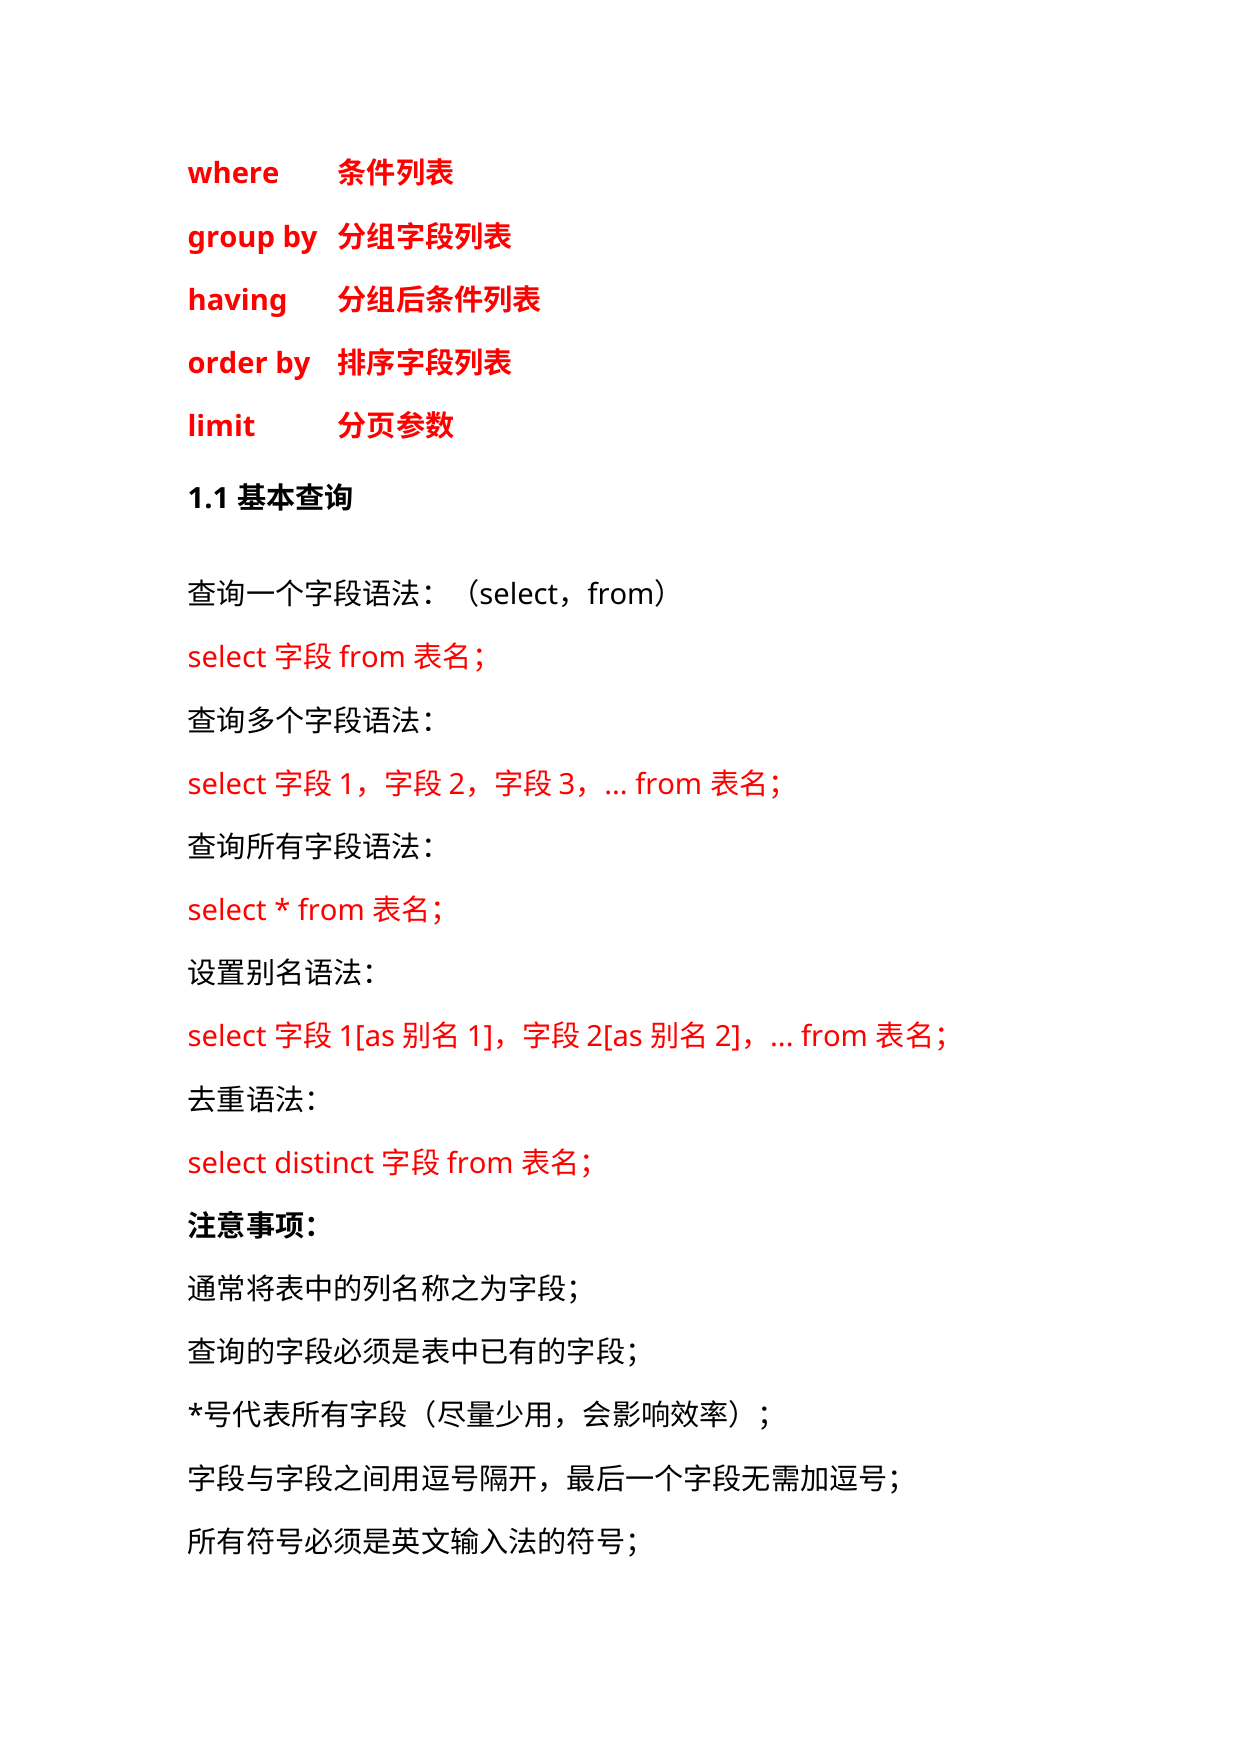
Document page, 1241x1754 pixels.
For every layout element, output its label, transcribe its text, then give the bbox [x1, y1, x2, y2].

text where 条件列表 [187, 150, 1053, 192]
subtitle 1.1 基本查询 [187, 474, 1053, 517]
text 设置别名语法： [187, 950, 1053, 992]
text select 字段1[as 别名1]，字段2[as 别名2]，... from 表名； [187, 1013, 1053, 1055]
text limit 分页参数 [187, 403, 1053, 445]
text 查询所有字段语法： [187, 823, 1053, 866]
text select * from 表名； [187, 887, 1053, 929]
text select 字段1，字段2，字段3，... from 表名； [187, 760, 1053, 803]
text 查询的字段必须是表中已有的字段； [187, 1329, 1053, 1371]
text 查询一个字段语法：（select，from） [187, 571, 1053, 613]
text order by 排序字段列表 [187, 340, 1053, 382]
text 字段与字段之间用逗号隔开，最后一个字段无需加逗号； [187, 1455, 1053, 1497]
text *号代表所有字段（尽量少用，会影响效率）； [187, 1392, 1053, 1434]
text 所有符号必须是英文输入法的符号； [187, 1518, 1053, 1561]
text having 分组后条件列表 [187, 276, 1053, 319]
text select distinct 字段 from 表名； [187, 1139, 1053, 1182]
text 通常将表中的列名称之为字段； [187, 1266, 1053, 1308]
text select 字段 from 表名； [187, 634, 1053, 676]
text 注意事项： [187, 1203, 1053, 1245]
text 去重语法： [187, 1076, 1053, 1118]
text group by 分组字段列表 [187, 213, 1053, 256]
text 查询多个字段语法： [187, 697, 1053, 739]
